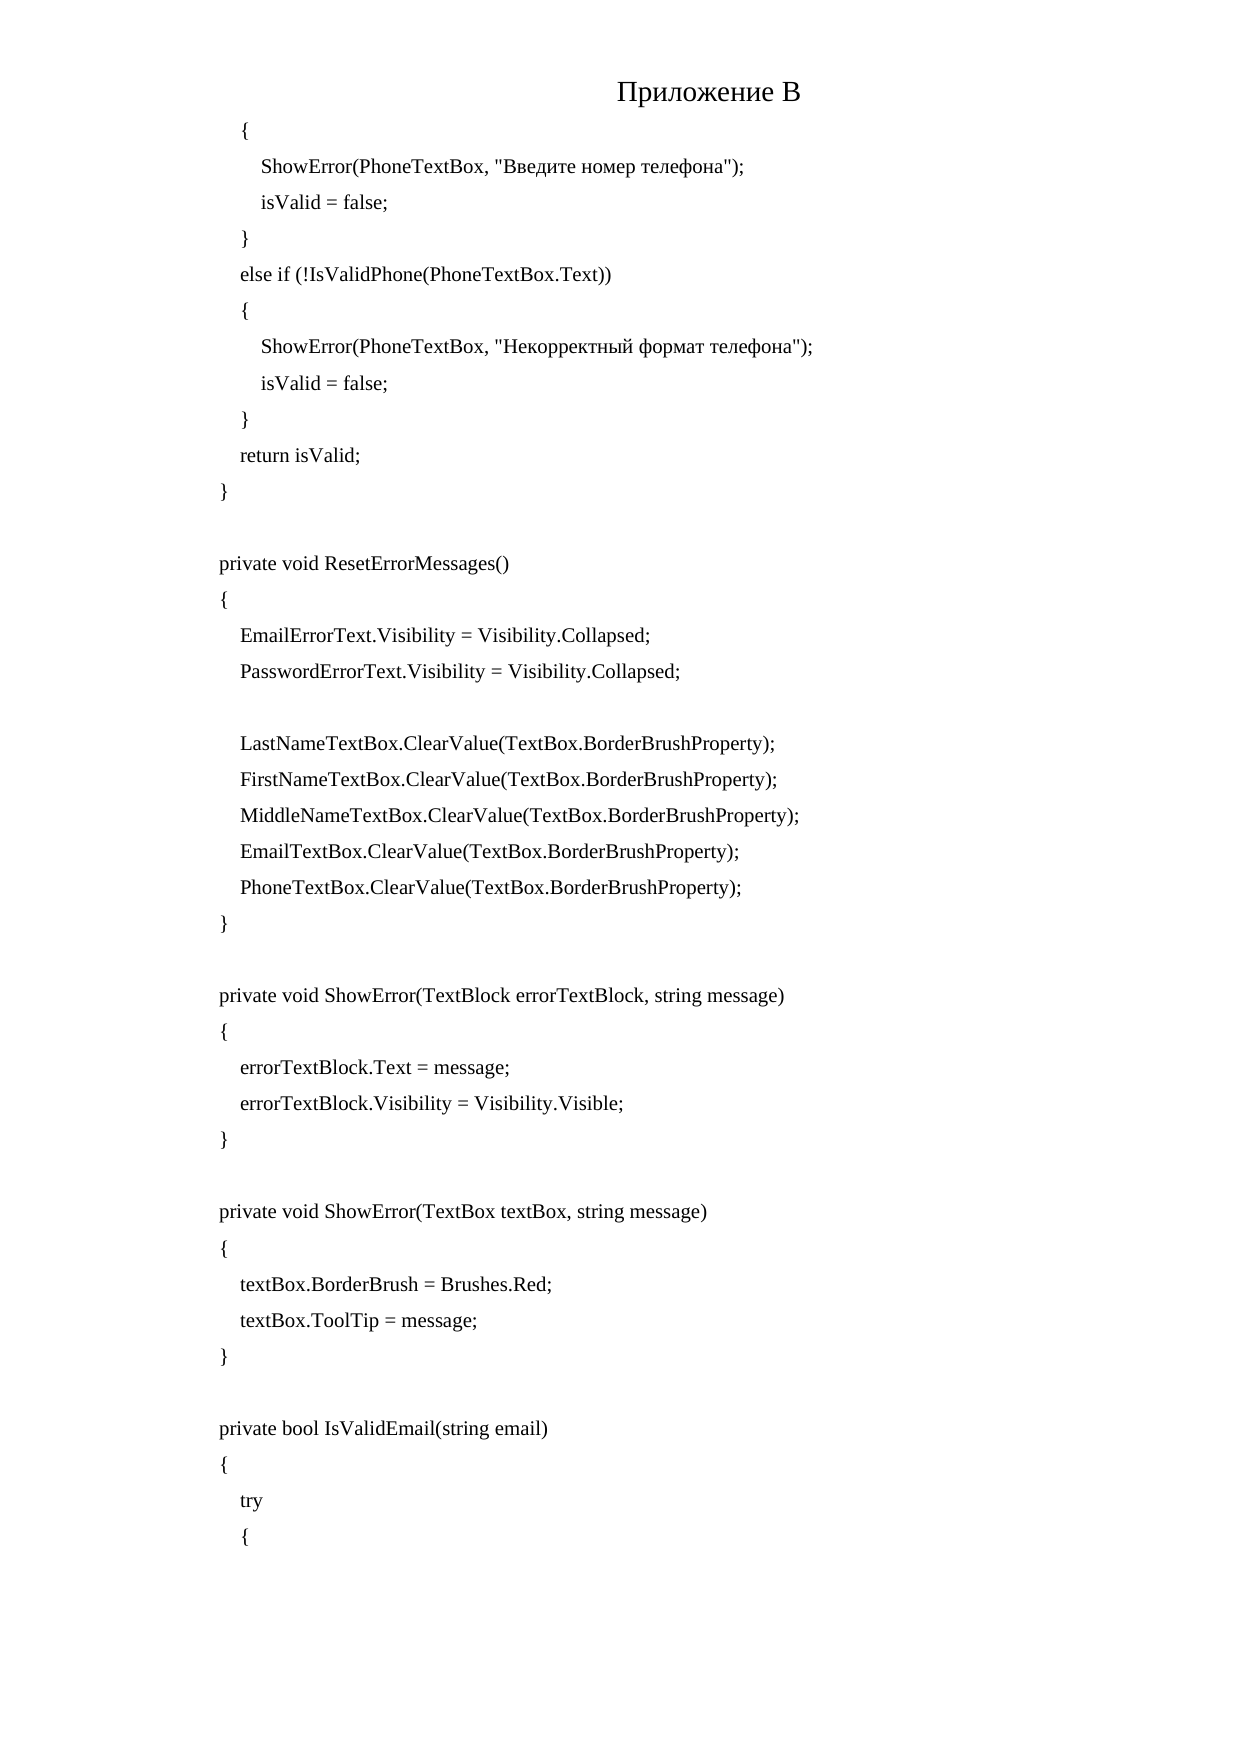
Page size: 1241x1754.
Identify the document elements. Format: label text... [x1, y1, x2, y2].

text PhoneTextBox.ClearValue(TextBox.BorderBrushProperty); [177, 875, 1181, 899]
text private bool IsValidEmail(string email) [177, 1416, 1181, 1440]
text try [177, 1488, 1181, 1512]
text MiddleNameTextBox.ClearValue(TextBox.BorderBrushProperty); [177, 803, 1181, 827]
text { [177, 587, 1181, 611]
text } [177, 1343, 1181, 1368]
text isValid = false; [177, 190, 1181, 214]
text { [177, 118, 1181, 142]
text private void ShowError(TextBlock errorTextBlock, string message) [177, 983, 1181, 1007]
text else if (!IsValidPhone(PhoneTextBox.Text)) [177, 262, 1181, 286]
text textBox.BorderBrush = Brushes.Red; [177, 1271, 1181, 1296]
text textBox.ToolTip = message; [177, 1307, 1181, 1332]
text errorTextBlock.Text = message; [177, 1055, 1181, 1079]
text PasswordErrorText.Visibility = Visibility.Collapsed; [177, 659, 1181, 683]
text } [177, 406, 1181, 431]
text isValid = false; [177, 370, 1181, 394]
text FirstNameTextBox.ClearValue(TextBox.BorderBrushProperty); [177, 767, 1181, 791]
text { [177, 1235, 1181, 1259]
text EmailErrorText.Visibility = Visibility.Collapsed; [177, 623, 1181, 647]
text LastNameTextBox.ClearValue(TextBox.BorderBrushProperty); [177, 731, 1181, 755]
text ShowError(PhoneTextBox, "Некорректный формат телефона"); [177, 334, 1181, 358]
text } [177, 478, 1181, 503]
text return isValid; [177, 442, 1181, 467]
text EmailTextBox.ClearValue(TextBox.BorderBrushProperty); [177, 839, 1181, 863]
text { [177, 298, 1181, 322]
text } [177, 226, 1181, 250]
text private void ResetErrorMessages() [177, 551, 1181, 575]
text { [177, 1019, 1181, 1043]
text { [177, 1452, 1181, 1476]
text ShowError(PhoneTextBox, "Введите номер телефона"); [177, 154, 1181, 178]
text private void ShowError(TextBox textBox, string message) [177, 1199, 1181, 1223]
text errorTextBlock.Visibility = Visibility.Visible; [177, 1091, 1181, 1115]
text } [177, 911, 1181, 935]
text { [177, 1524, 1181, 1548]
text } [177, 1127, 1181, 1151]
